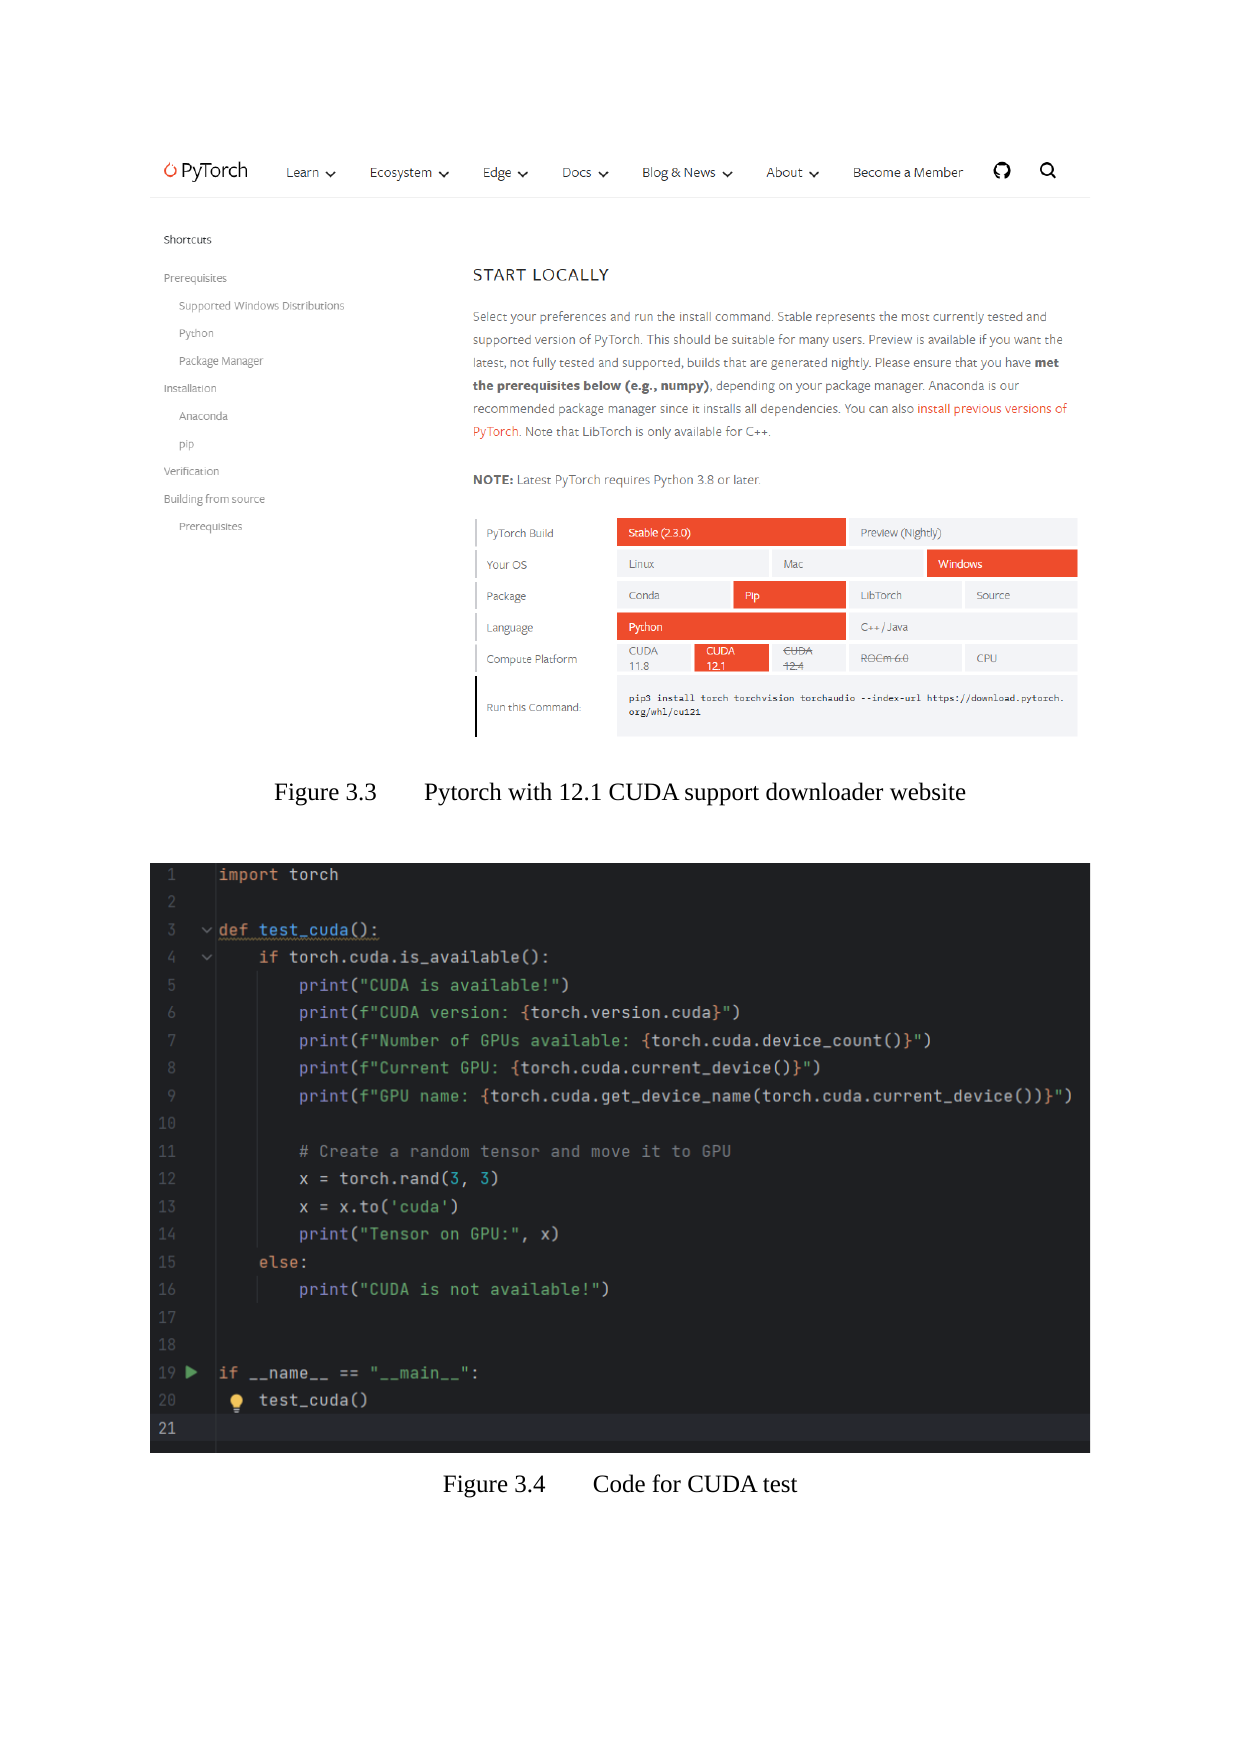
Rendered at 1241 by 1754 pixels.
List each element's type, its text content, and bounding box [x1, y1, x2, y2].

picture [150, 150, 1091, 760]
text Figure 3.4 Code for CUDA test [150, 1469, 1090, 1498]
text Figure 3.3 Pytorch with 12.1 CUDA support downloader website [150, 777, 1090, 806]
picture [150, 863, 1091, 1453]
